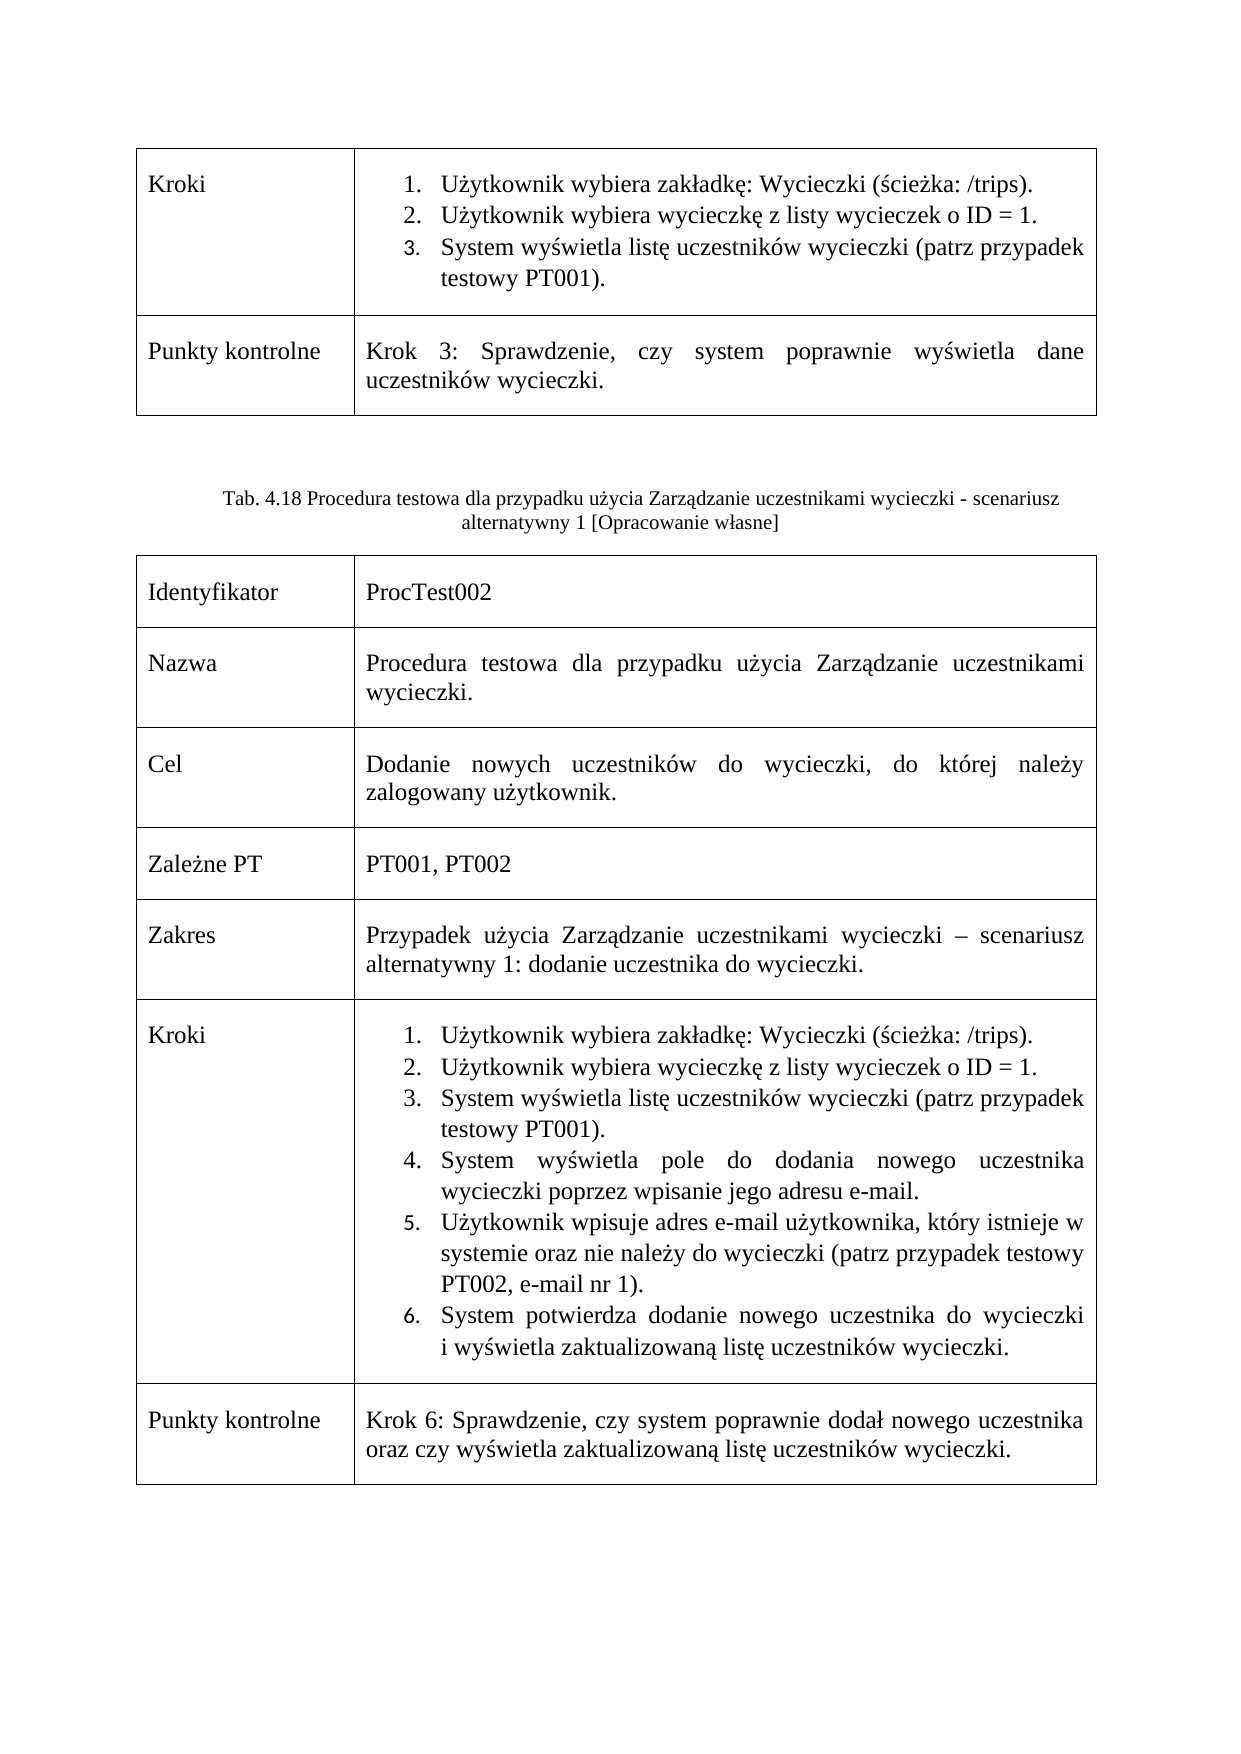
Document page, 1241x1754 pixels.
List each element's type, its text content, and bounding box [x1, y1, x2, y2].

table_cell Kroki [137, 149, 354, 314]
table_cell Cel [137, 728, 354, 827]
table_header ProcTest002 [355, 556, 1096, 627]
table_cell Dodanie nowych uczestników do wycieczki, do której należy zalogowany użytkownik. [355, 728, 1096, 827]
table_cell Zakres [137, 900, 354, 999]
table_cell Nazwa [137, 628, 354, 727]
table_header Identyfikator [137, 556, 354, 627]
table_cell Punkty kontrolne [137, 316, 354, 415]
table_cell Zależne PT [137, 828, 354, 898]
table_cell Krok 3: Sprawdzenie, czy system poprawnie wyświetla dane uczestników wycieczki. [355, 316, 1096, 415]
table_cell Punkty kontrolne [137, 1384, 354, 1483]
table_cell Użytkownik wybiera zakładkę: Wycieczki (ścieżka: /trips). Użytkownik wybiera wycieczkę z listy wycieczek o ID = 1. System wyświetla listę uczestników wycieczki (patrz przypadek testowy PT001). System wyświetla pole do dodania nowego uczestnika wycieczki poprzez wpisanie jego adresu e-mail. Użytkownik wpisuje adres e-mail użytkownika, który istnieje w systemie oraz nie należy do wycieczki (patrz przypadek testowy PT002, e-mail nr 1). System potwierdza dodanie nowego uczestnika do wycieczki i wyświetla zaktualizowaną listę uczestników wycieczki. [355, 1000, 1096, 1383]
table_cell Kroki [137, 1000, 354, 1383]
table_cell Procedura testowa dla przypadku użycia Zarządzanie uczestnikami wycieczki. [355, 628, 1096, 727]
table_cell Użytkownik wybiera zakładkę: Wycieczki (ścieżka: /trips). Użytkownik wybiera wycieczkę z listy wycieczek o ID = 1. System wyświetla listę uczestników wycieczki (patrz przypadek testowy PT001). [355, 149, 1096, 314]
table_cell Krok 6: Sprawdzenie, czy system poprawnie dodał nowego uczestnika oraz czy wyświetla zaktualizowaną listę uczestników wycieczki. [355, 1384, 1096, 1483]
table_cell PT001, PT002 [355, 828, 1096, 898]
table_cell Przypadek użycia Zarządzanie uczestnikami wycieczki – scenariusz alternatywny 1: dodanie uczestnika do wycieczki. [355, 900, 1096, 999]
